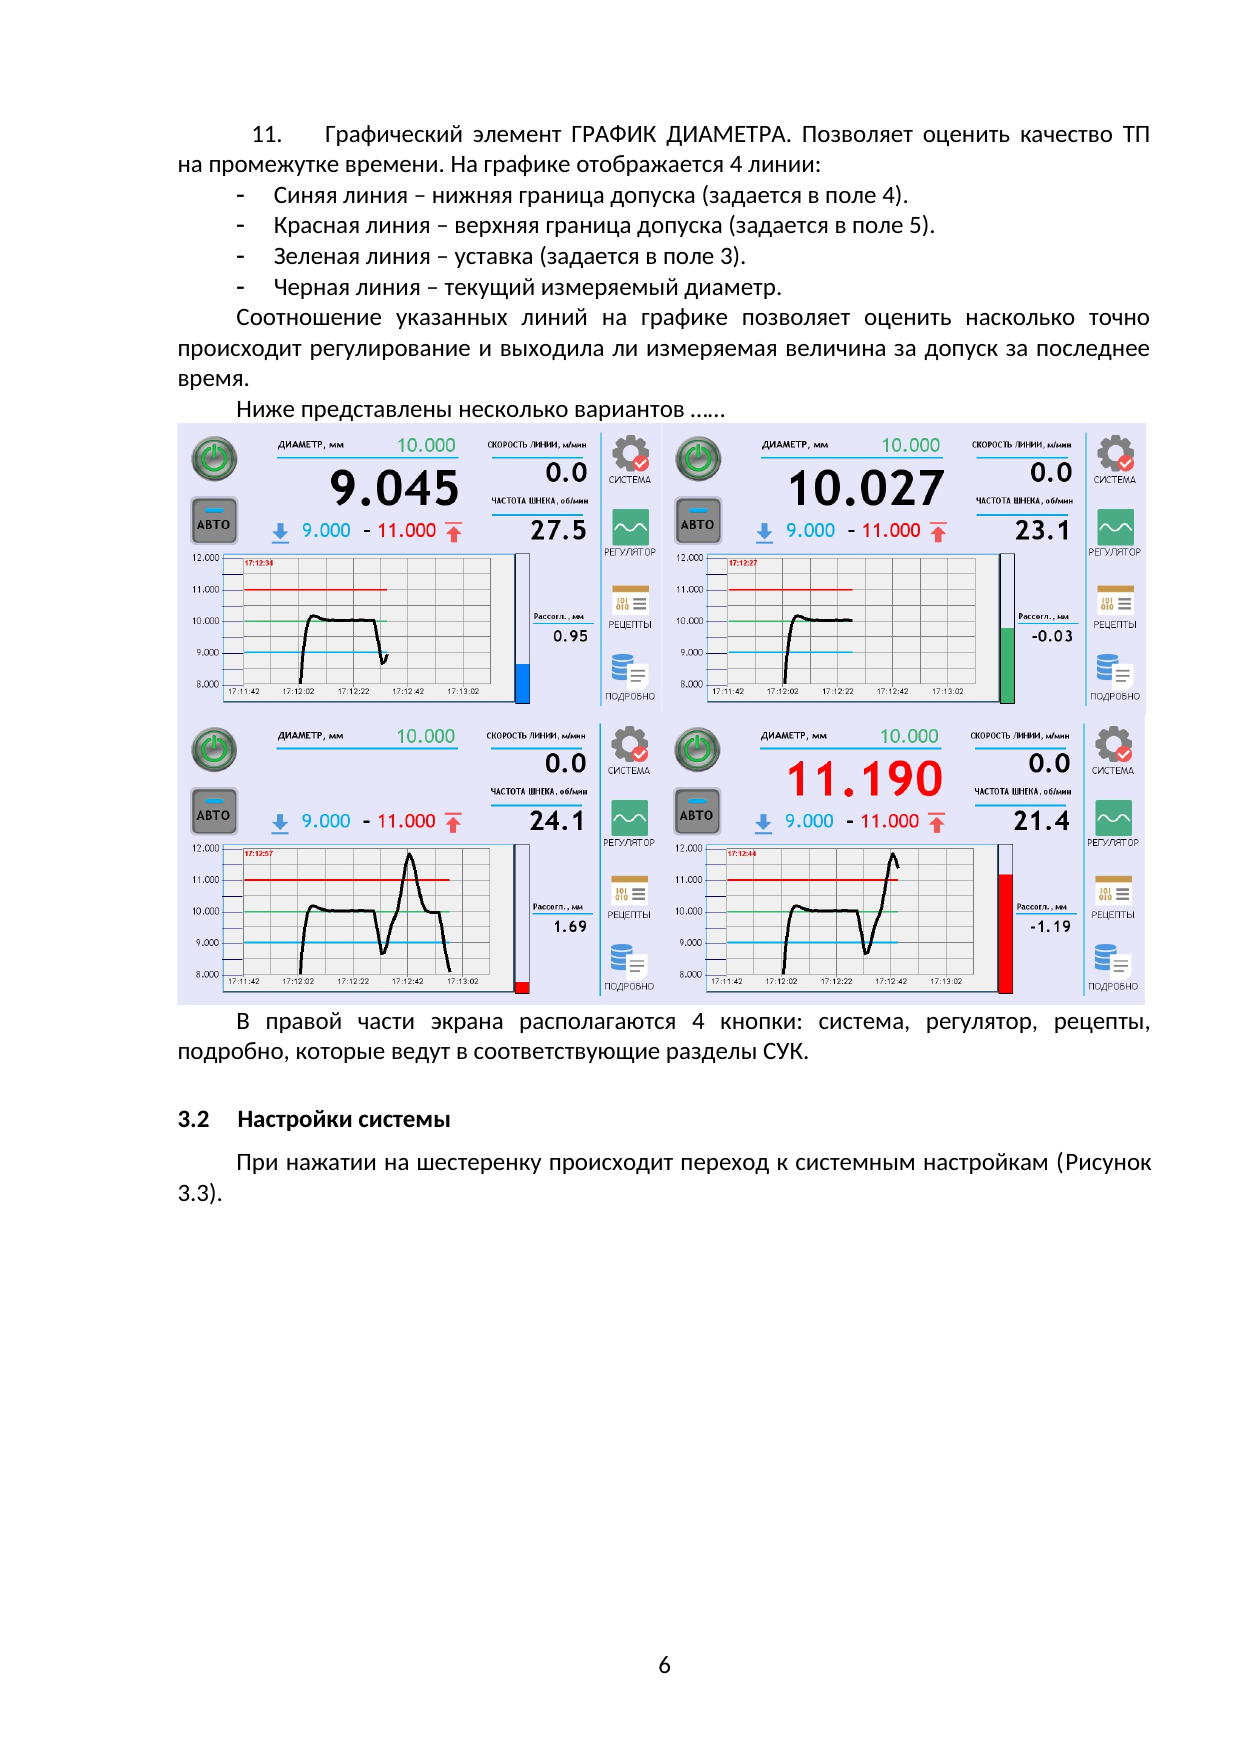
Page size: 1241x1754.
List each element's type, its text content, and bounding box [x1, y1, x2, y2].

text Синяя линия – нижняя граница допуска (задается в поле 4). [236, 179, 1152, 210]
text Зеленая линия – уставка (задается в поле 3). [236, 240, 1152, 271]
text Графический элемент ГРАФИК ДИАМЕТРА. Позволяет оценить качество ТП на промежутке времени. На графике отображается 4 линии: [177, 118, 1152, 179]
text В правой части экрана располагаются 4 кнопки: система, регулятор, рецепты, подробно, которые ведут в соответствующие разделы СУК. [177, 1005, 1152, 1066]
text Ниже представлены несколько вариантов …… [177, 393, 1152, 423]
text Черная линия – текущий измеряемый диаметр. [236, 271, 1152, 301]
text Соотношение указанных линий на графике позволяет оценить насколько точно происходит регулирование и выходила ли измеряемая величина за допуск за последнее время. [177, 301, 1152, 393]
picture [177, 423, 1147, 1005]
subtitle Настройки системы [177, 1103, 1152, 1134]
text Красная линия – верхняя граница допуска (задается в поле 5). [236, 210, 1152, 240]
